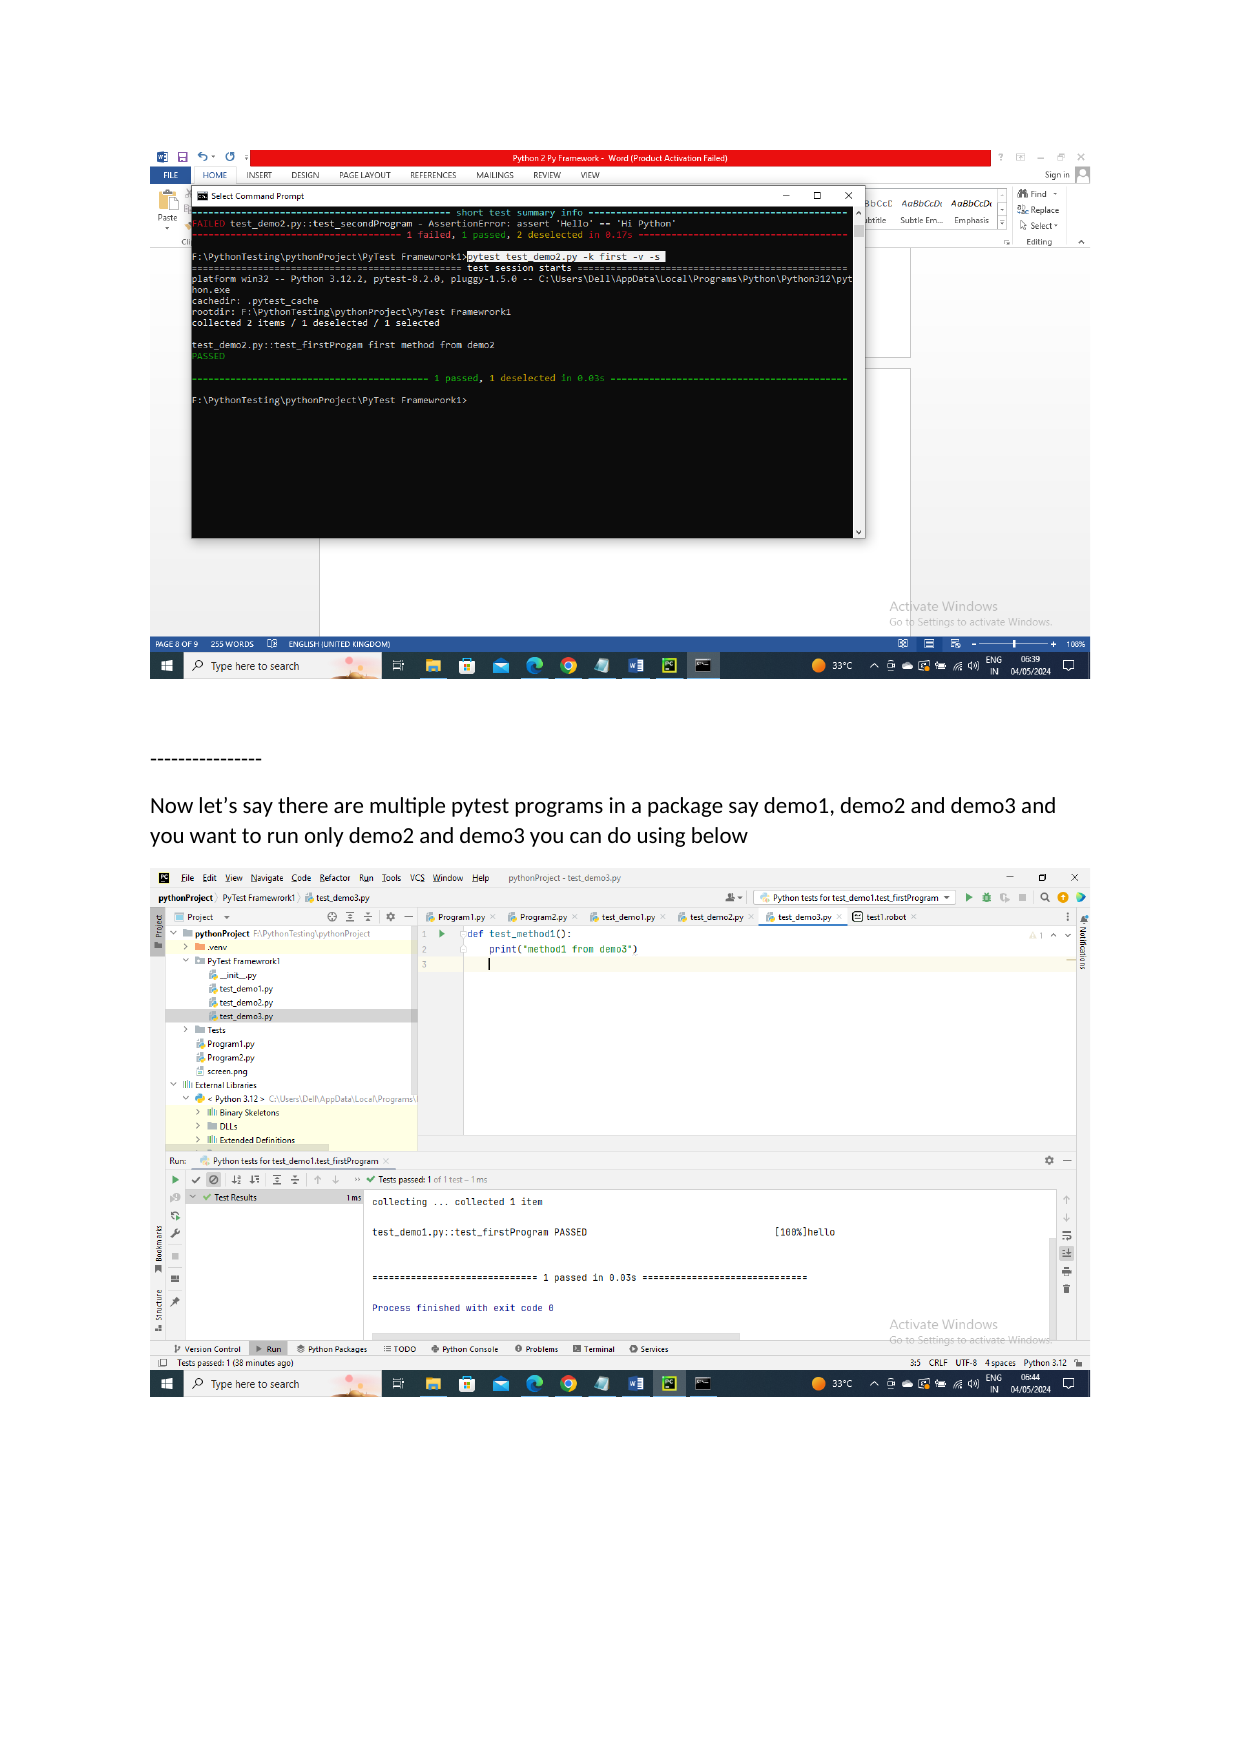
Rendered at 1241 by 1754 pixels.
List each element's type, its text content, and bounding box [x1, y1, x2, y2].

text Now let’s say there are multiple pytest programs in a package say demo1, demo2 and demo3 and you want to run only demo2 and demo3 you can do using below [150, 791, 1090, 849]
picture [150, 868, 1091, 1397]
picture [150, 150, 1091, 679]
text ---------------- [150, 744, 1090, 772]
